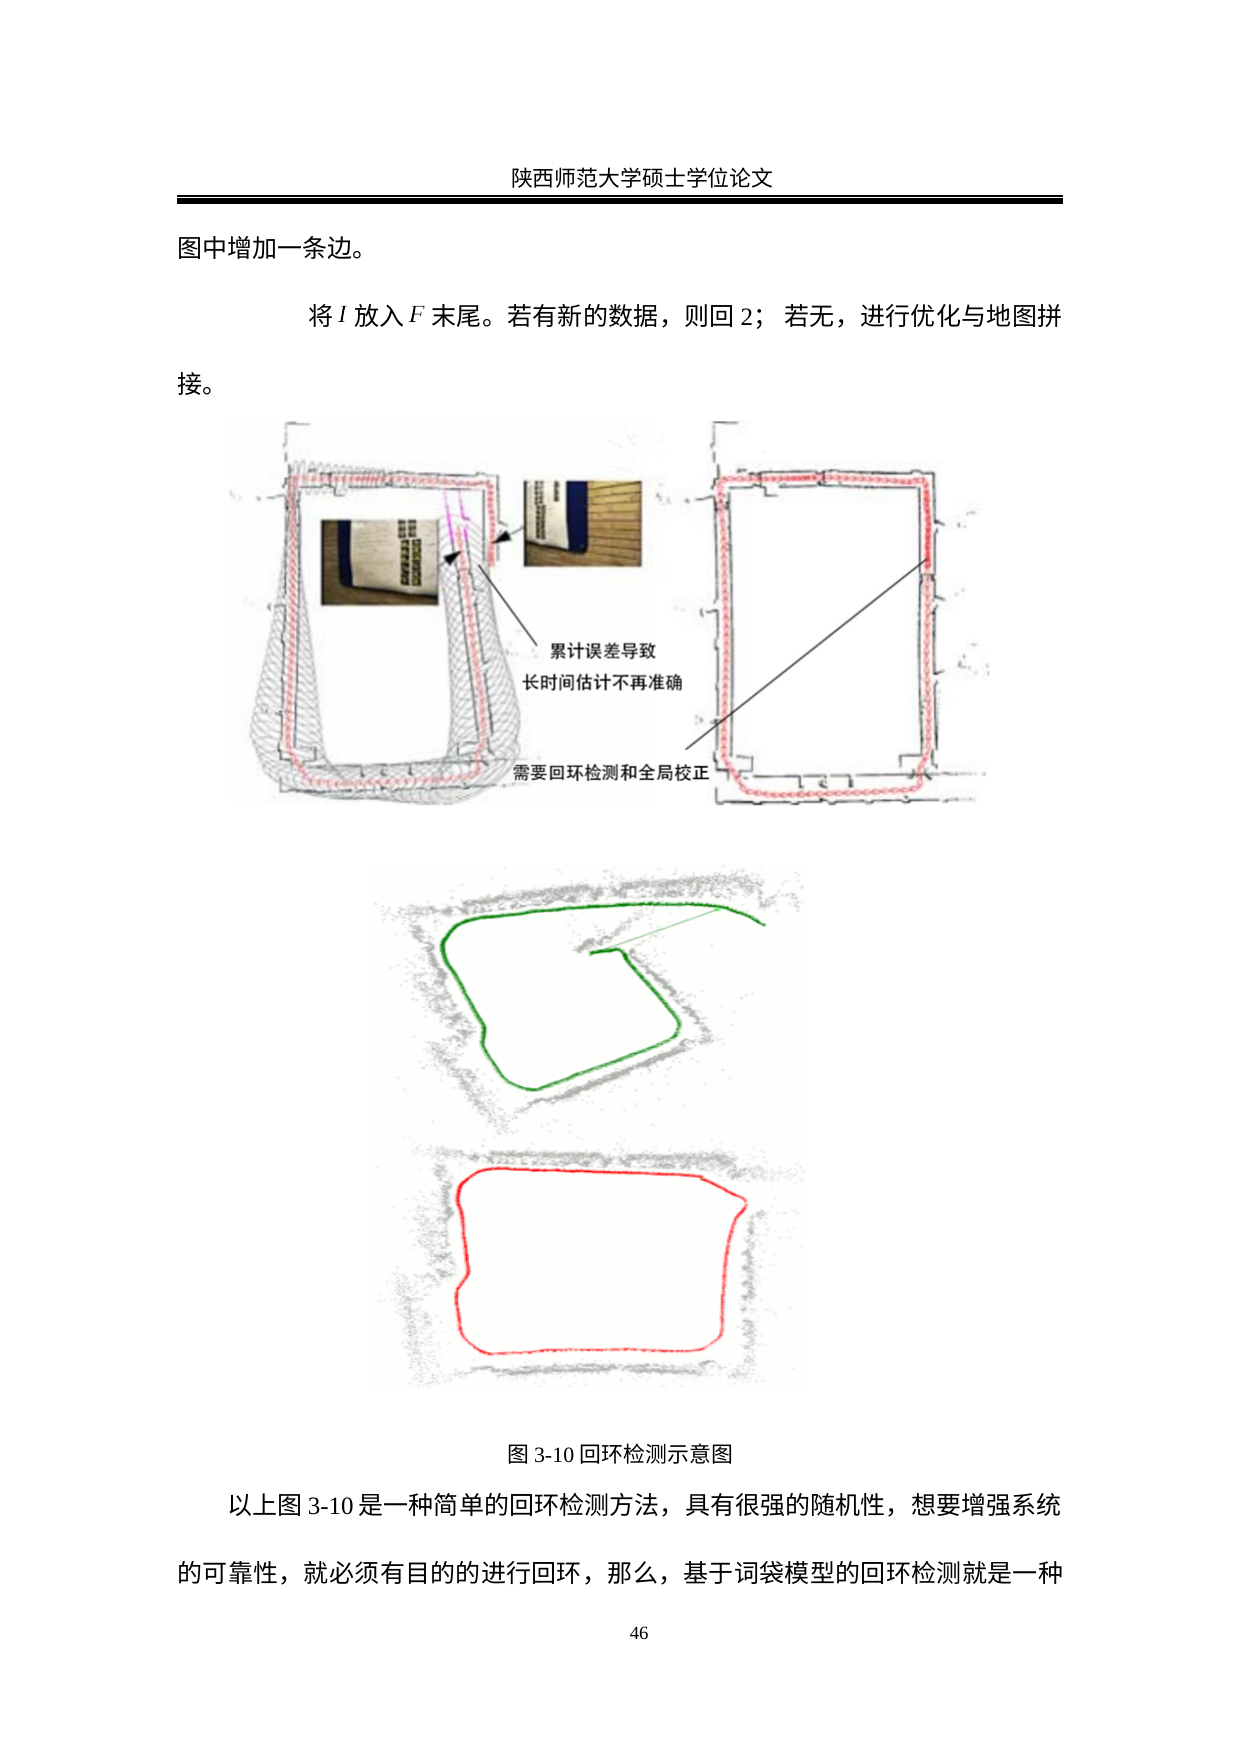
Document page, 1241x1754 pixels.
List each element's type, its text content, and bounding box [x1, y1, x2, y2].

text 图3-10 回环检测示意图 [177, 1436, 1063, 1469]
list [177, 213, 1063, 281]
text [177, 1469, 1063, 1605]
picture [366, 858, 874, 1421]
picture [224, 416, 1016, 833]
list 将放入末尾。若有新的数据，则回2； 若无，进行优化与地图拼接。 [177, 281, 1063, 417]
